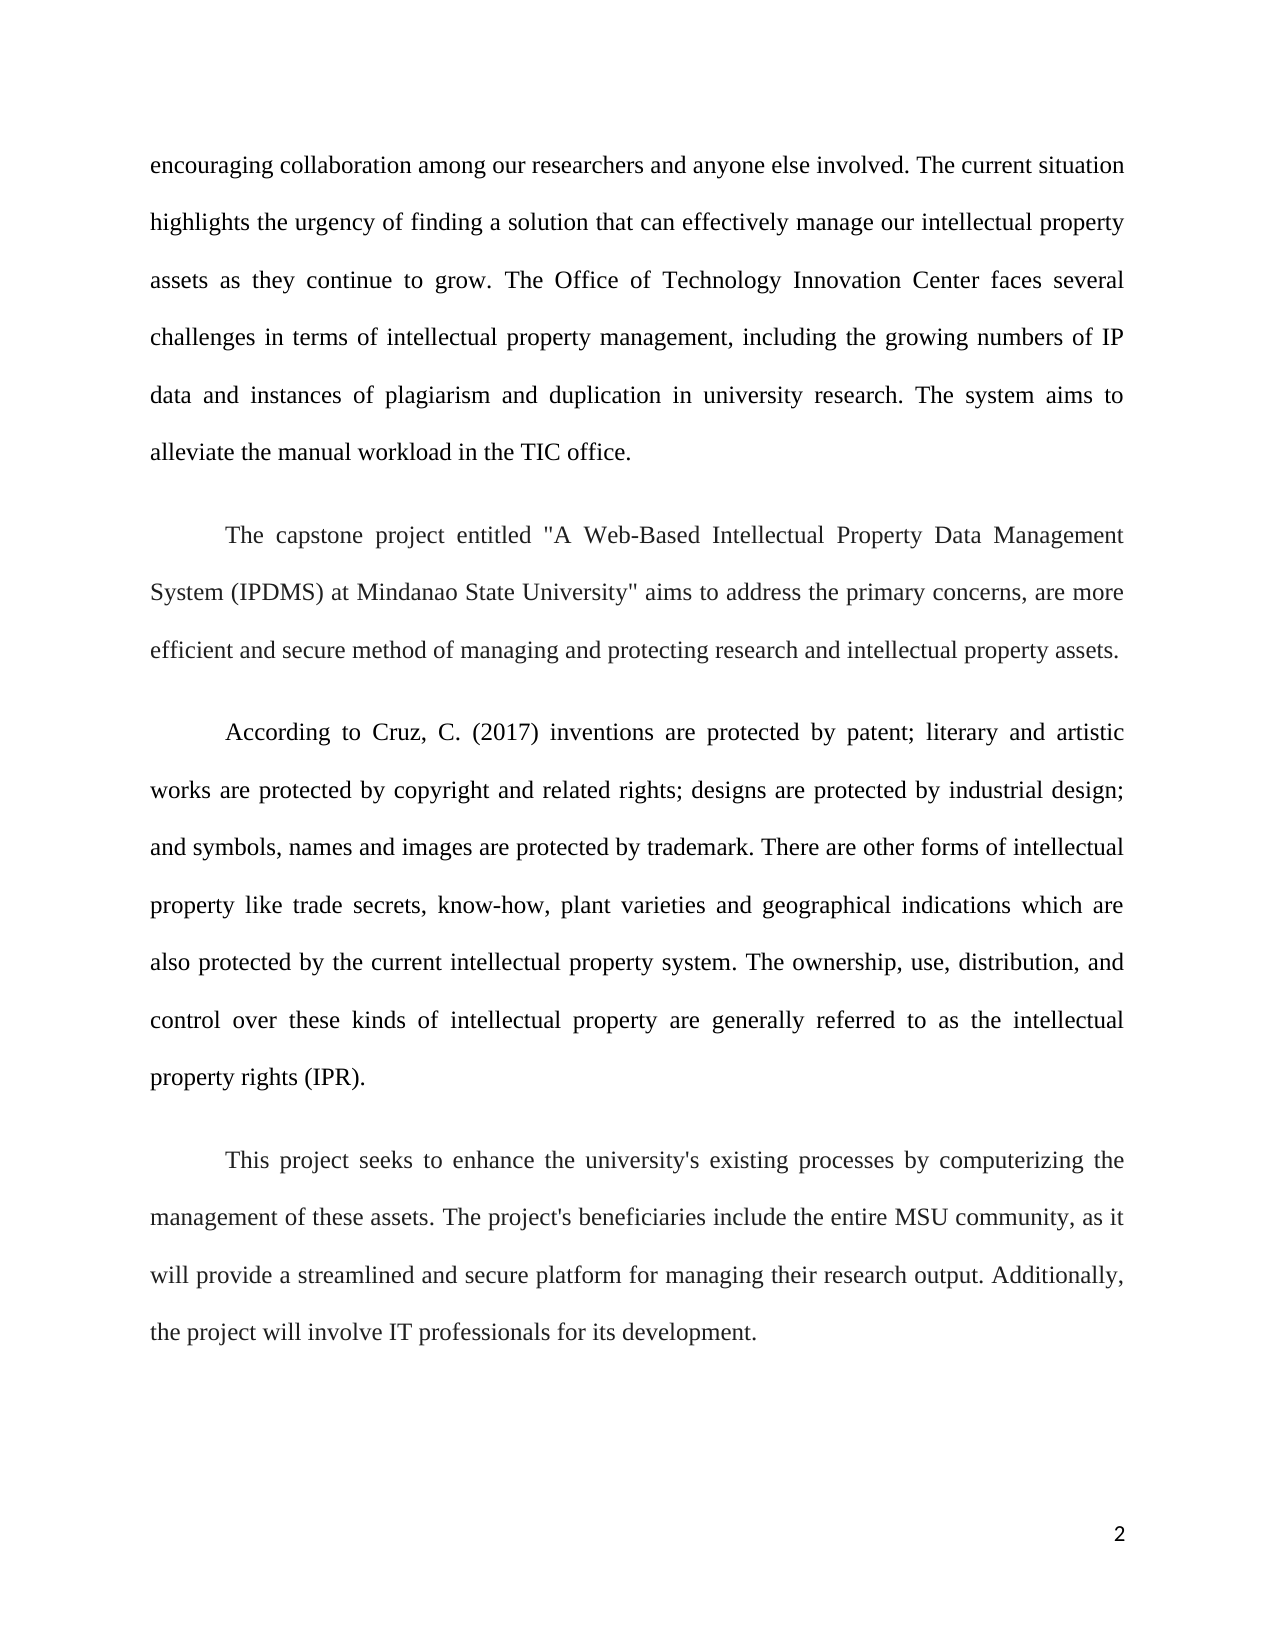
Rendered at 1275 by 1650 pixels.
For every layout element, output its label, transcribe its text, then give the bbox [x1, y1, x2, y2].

text According to Cruz, C. (2017) inventions are protected by patent; literary and artistic works are protected by copyright and related rights; designs are protected by industrial design; and symbols, names and images are protected by trademark. There are other forms of intellectual property like trade secrets, know-how, plant varieties and geographical indications which are also protected by the current intellectual property system. The ownership, use, distribution, and control over these kinds of intellectual property are generally referred to as the intellectual property rights (IPR). [150, 717, 1125, 1091]
text The capstone project entitled "A Web-Based Intellectual Property Data Management System (IPDMS) at Mindanao State University" aims to address the primary concerns, are more efficient and secure method of managing and protecting research and intellectual property assets. [150, 520, 1125, 664]
text This project seeks to enhance the university's existing processes by computerizing the management of these assets. The project's beneficiaries include the entire MSU community, as it will provide a streamlined and secure platform for managing their research output. Additionally, the project will involve IT professionals for its development. [150, 1145, 1125, 1346]
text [150, 150, 1125, 466]
